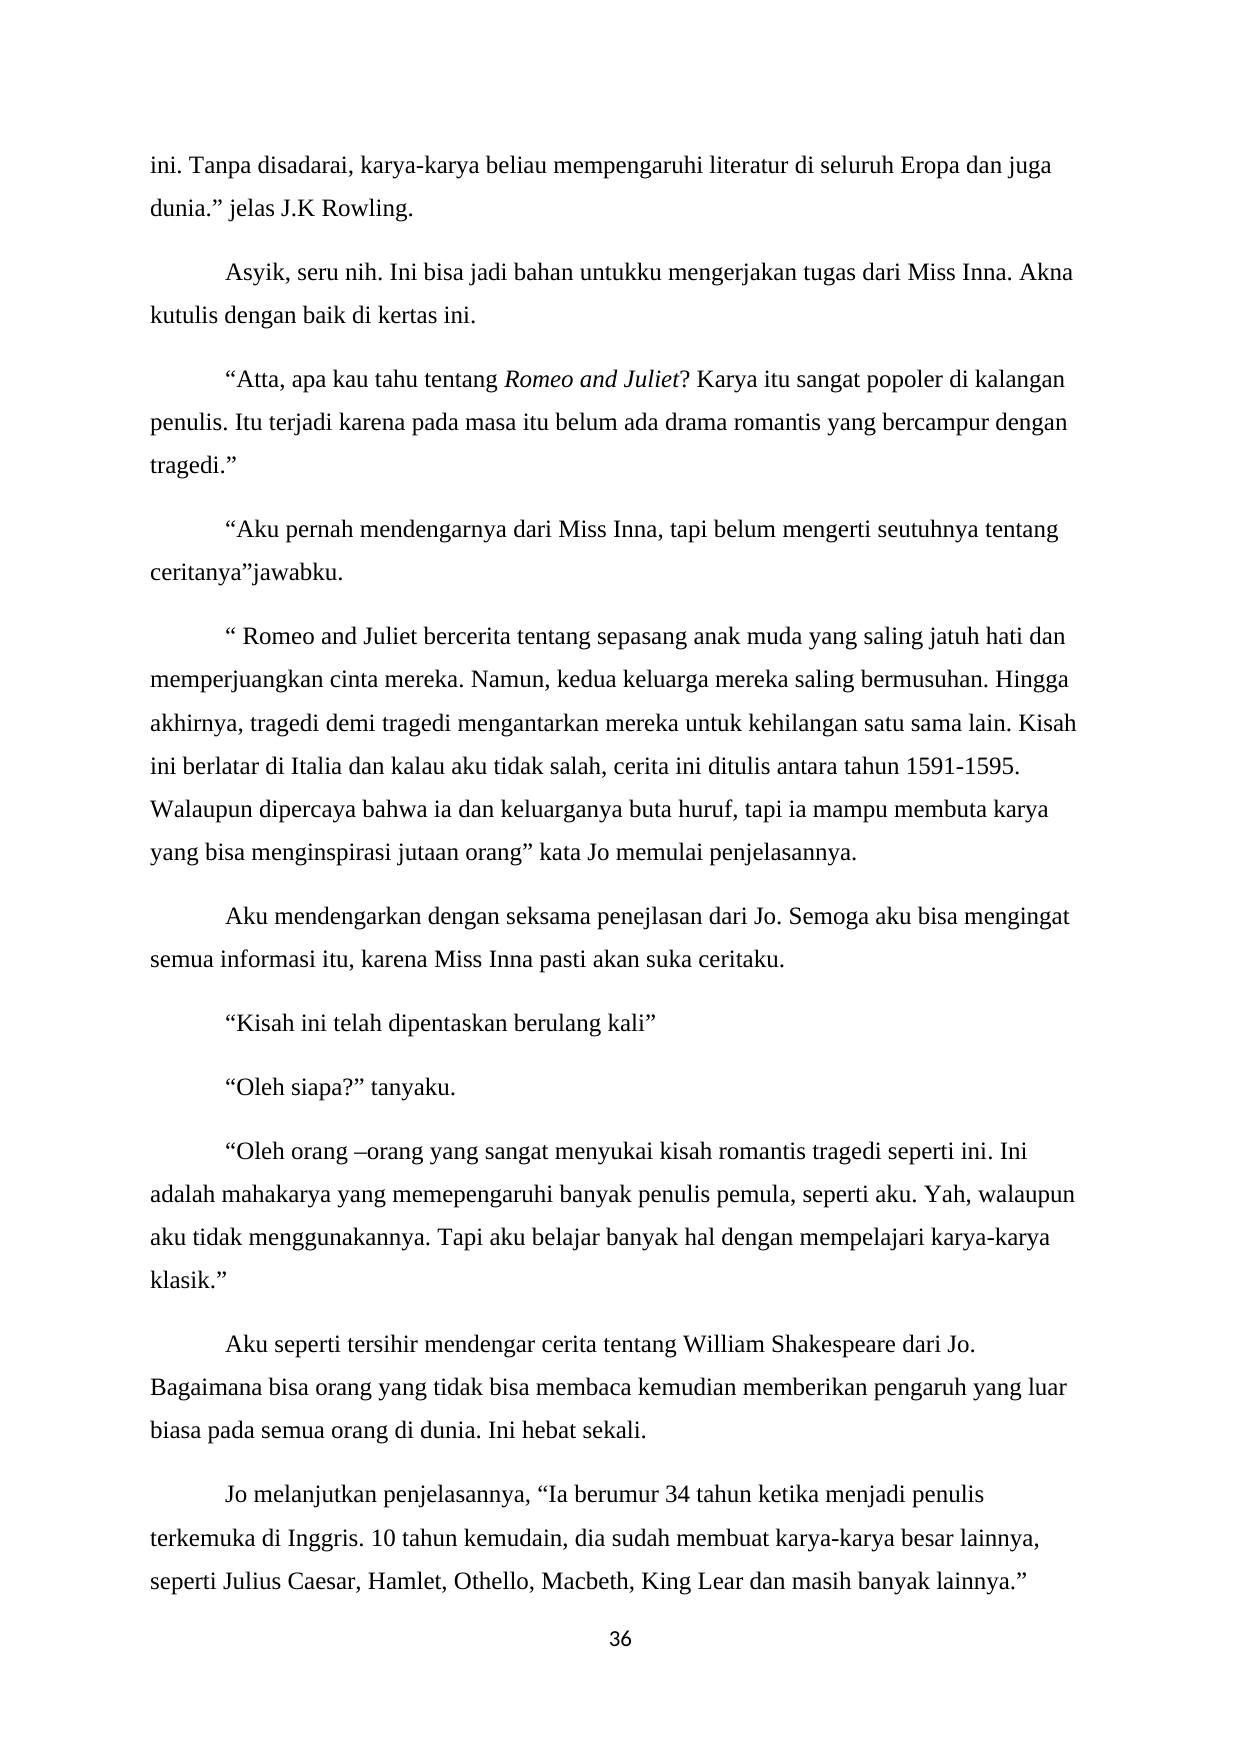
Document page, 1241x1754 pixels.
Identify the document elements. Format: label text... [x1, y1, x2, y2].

text “Kisah ini telah dipentaskan berulang kali” [150, 1008, 1090, 1037]
text Aku mendengarkan dengan seksama penejlasan dari Jo. Semoga aku bisa mengingat semua informasi itu, karena Miss Inna pasti akan suka ceritaku. [150, 901, 1090, 973]
text “ Romeo and Juliet bercerita tentang sepasang anak muda yang saling jatuh hati dan memperjuangkan cinta mereka. Namun, kedua keluarga mereka saling bermusuhan. Hingga akhirnya, tragedi demi tragedi mengantarkan mereka untuk kehilangan satu sama lain. Kisah ini berlatar di Italia dan kalau aku tidak salah, cerita ini ditulis antara tahun 1591-1595. Walaupun dipercaya bahwa ia dan keluarganya buta huruf, tapi ia mampu membuta karya yang bisa menginspirasi jutaan orang” kata Jo memulai penjelasannya. [150, 621, 1090, 866]
text Asyik, seru nih. Ini bisa jadi bahan untukku mengerjakan tugas dari Miss Inna. Akna kutulis dengan baik di kertas ini. [150, 257, 1090, 329]
text Aku seperti tersihir mendengar cerita tentang William Shakespeare dari Jo. Bagaimana bisa orang yang tidak bisa membaca kemudian memberikan pengaruh yang luar biasa pada semua orang di dunia. Ini hebat sekali. [150, 1329, 1090, 1444]
text “Oleh orang –orang yang sangat menyukai kisah romantis tragedi seperti ini. Ini adalah mahakarya yang memepengaruhi banyak penulis pemula, seperti aku. Yah, walaupun aku tidak menggunakannya. Tapi aku belajar banyak hal dengan mempelajari karya-karya klasik.” [150, 1136, 1090, 1294]
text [150, 150, 1090, 222]
text Jo melanjutkan penjelasannya, “Ia berumur 34 tahun ketika menjadi penulis terkemuka di Inggris. 10 tahun kemudain, dia sudah membuat karya-karya besar lainnya, seperti Julius Caesar, Hamlet, Othello, Macbeth, King Lear dan masih banyak lainnya.” [150, 1479, 1090, 1594]
text “Aku pernah mendengarnya dari Miss Inna, tapi belum mengerti seutuhnya tentang ceritanya”jawabku. [150, 514, 1090, 586]
text “Atta, apa kau tahu tentang Romeo and Juliet? Karya itu sangat popoler di kalangan penulis. Itu terjadi karena pada masa itu belum ada drama romantis yang bercampur dengan tragedi.” [150, 364, 1090, 479]
text “Oleh siapa?” tanyaku. [150, 1072, 1090, 1101]
